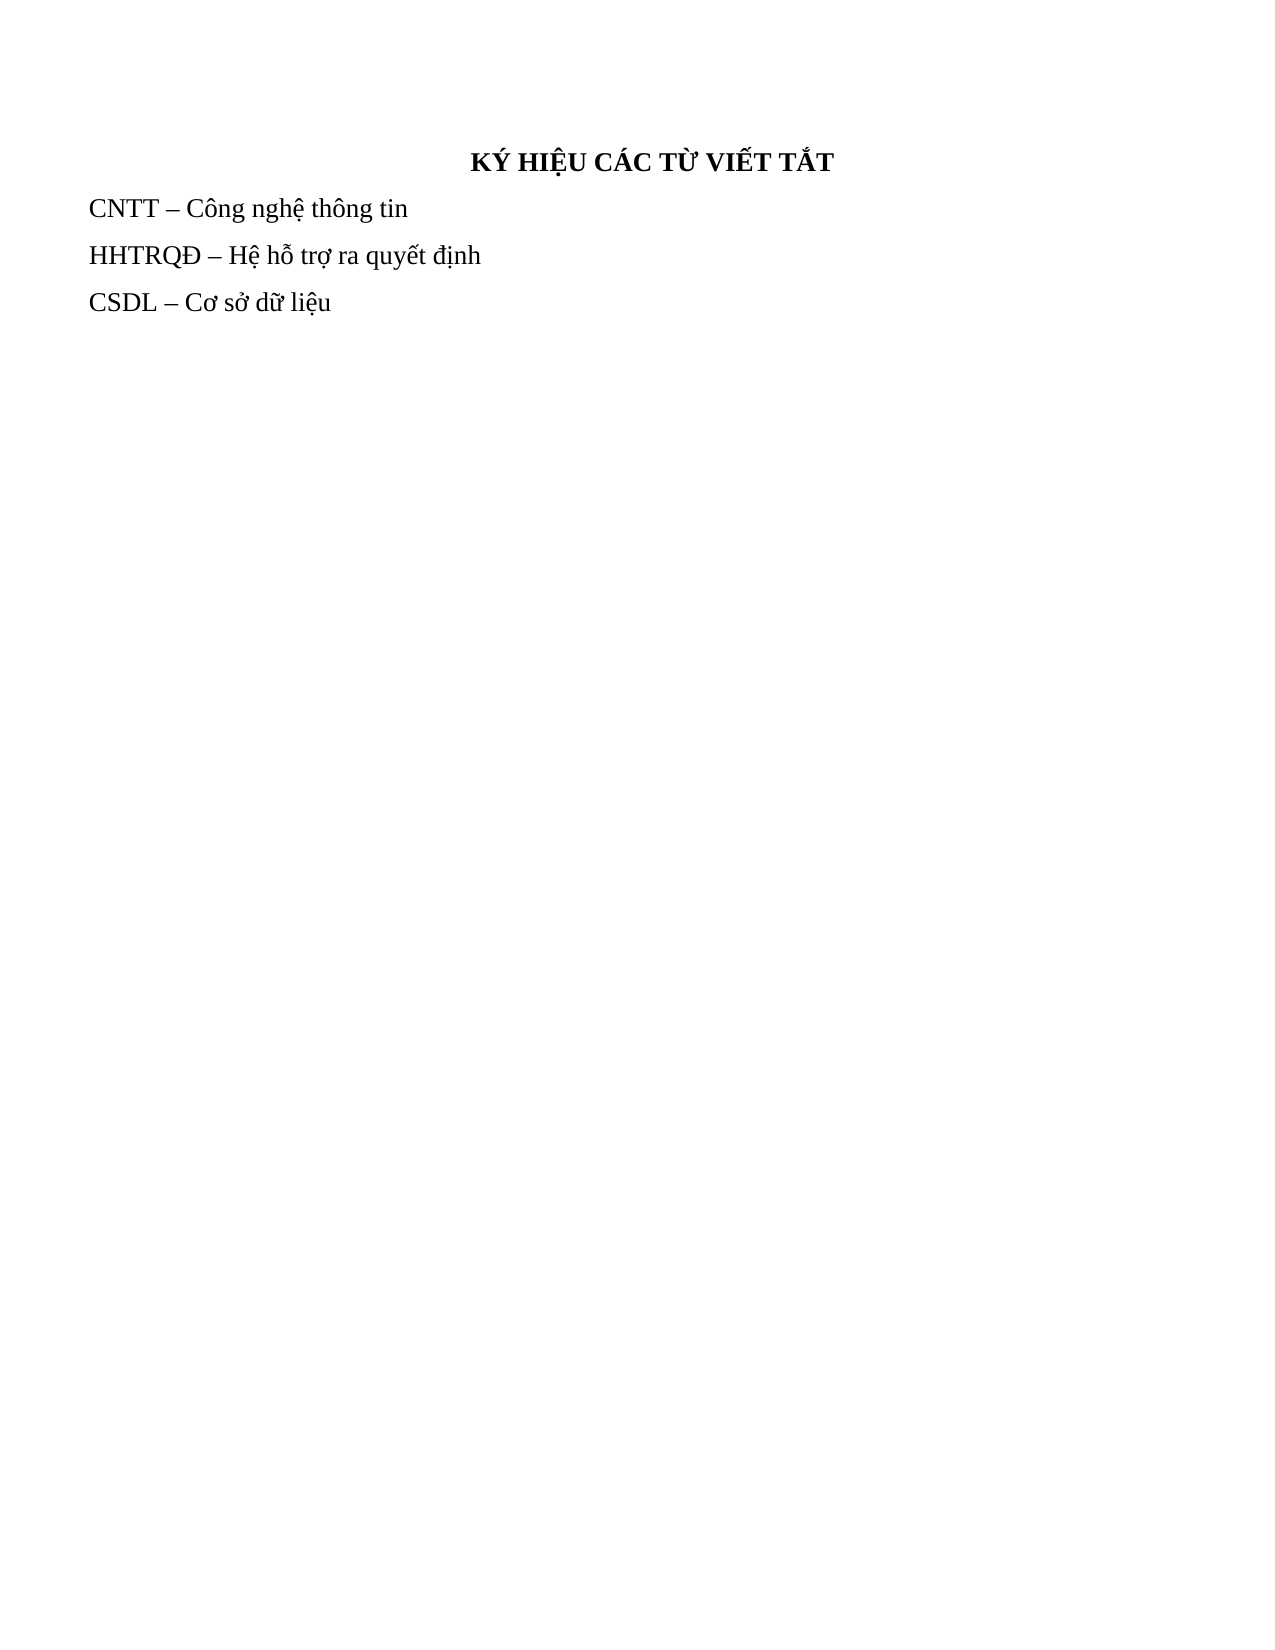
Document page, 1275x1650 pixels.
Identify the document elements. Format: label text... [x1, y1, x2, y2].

text KÝ HIỆU CÁC TỪ VIẾT TẮT [88, 146, 1216, 177]
text CSDL – Cơ sở dữ liệu [88, 286, 1216, 317]
text HHTRQĐ – Hệ hỗ trợ ra quyết định [88, 239, 1216, 270]
text CNTT – Công nghệ thông tin [88, 192, 1216, 224]
